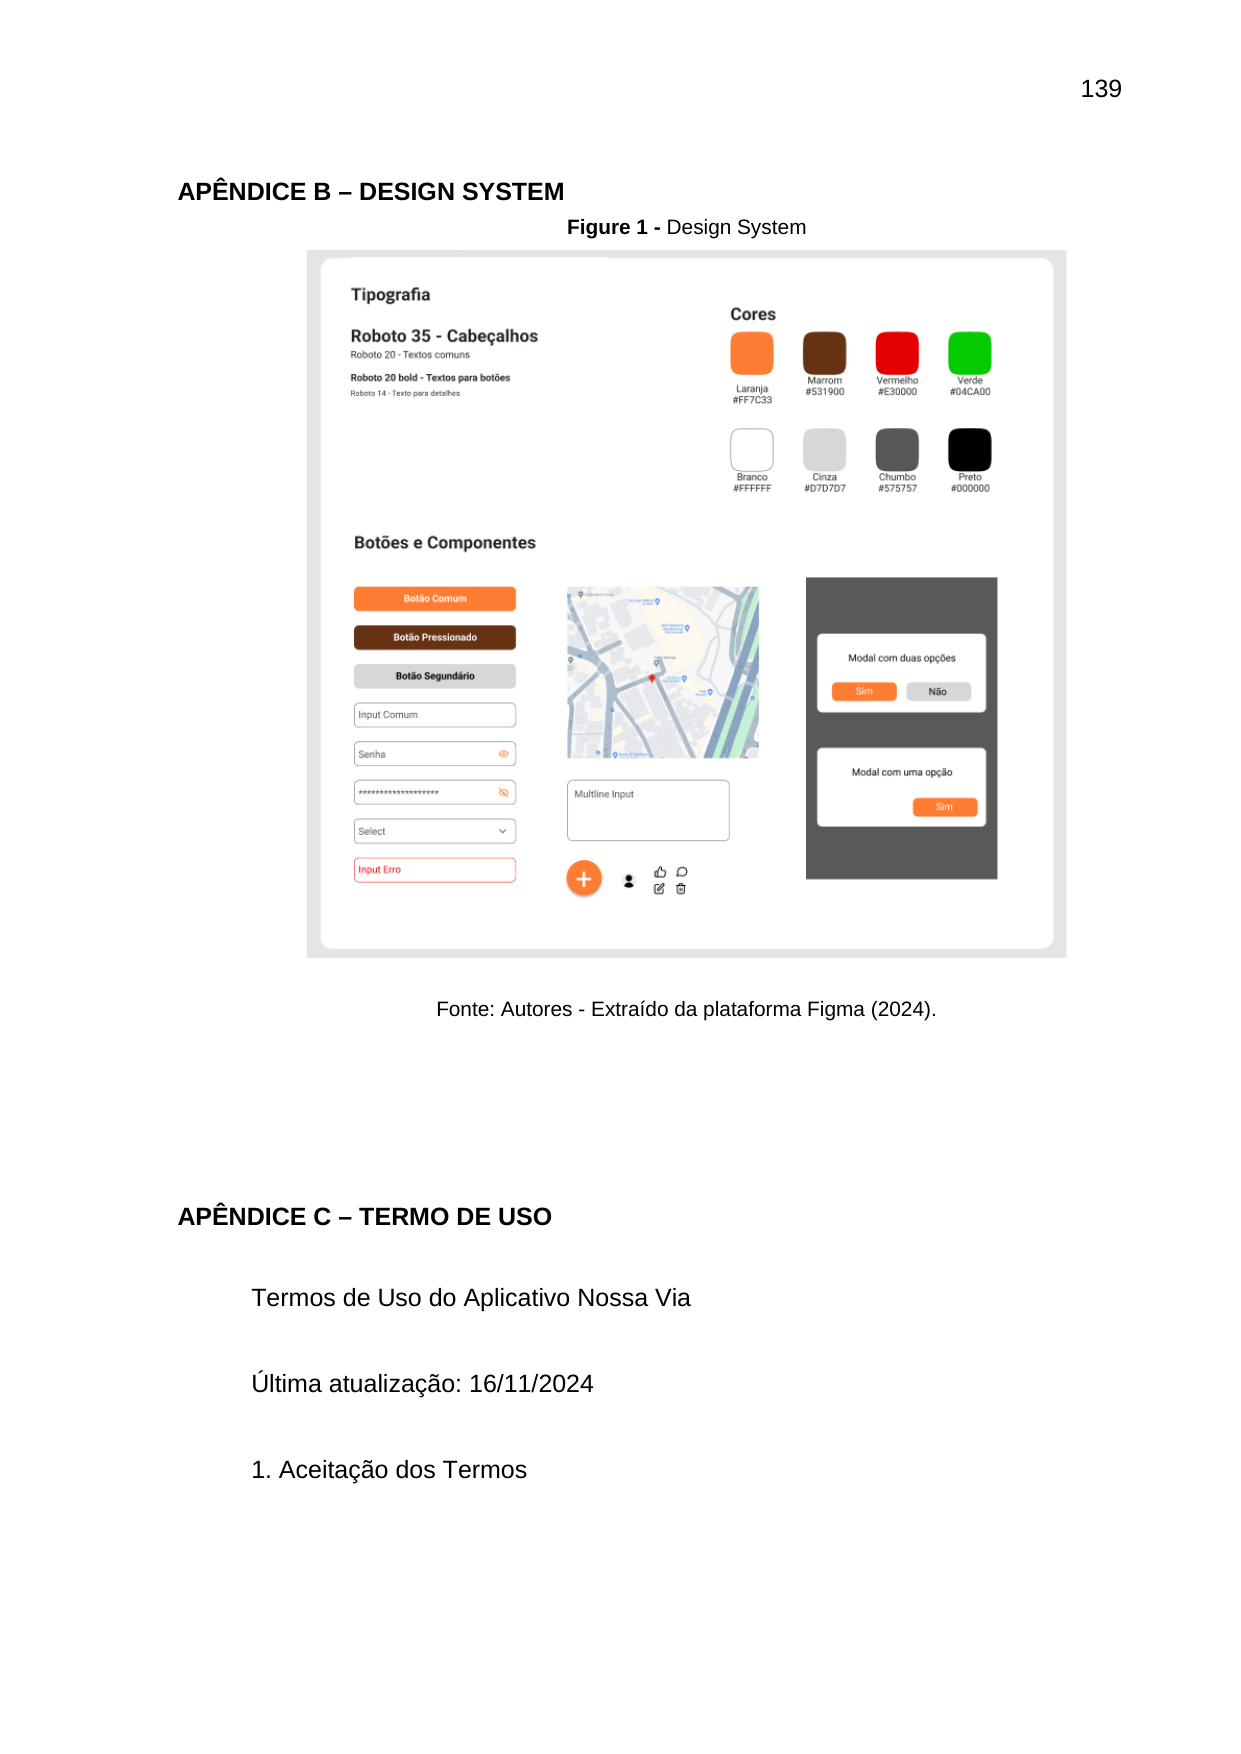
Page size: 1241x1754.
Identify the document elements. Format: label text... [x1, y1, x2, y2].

text Termos de Uso do Aplicativo Nossa Via [177, 1283, 1122, 1311]
text 1. Aceitação dos Termos [177, 1455, 1122, 1484]
picture [306, 250, 1067, 958]
subtitle APÊNDICE C – TERMO DE USO [177, 1202, 1122, 1231]
text Última atualização: 16/11/2024 [177, 1369, 1122, 1398]
subtitle APÊNDICE B – DESIGN SYSTEM [177, 177, 1122, 206]
text Fonte: Autores - Extraído da plataforma Figma (2024). [177, 997, 1122, 1021]
text Figure 1 - Design System [177, 214, 1122, 238]
